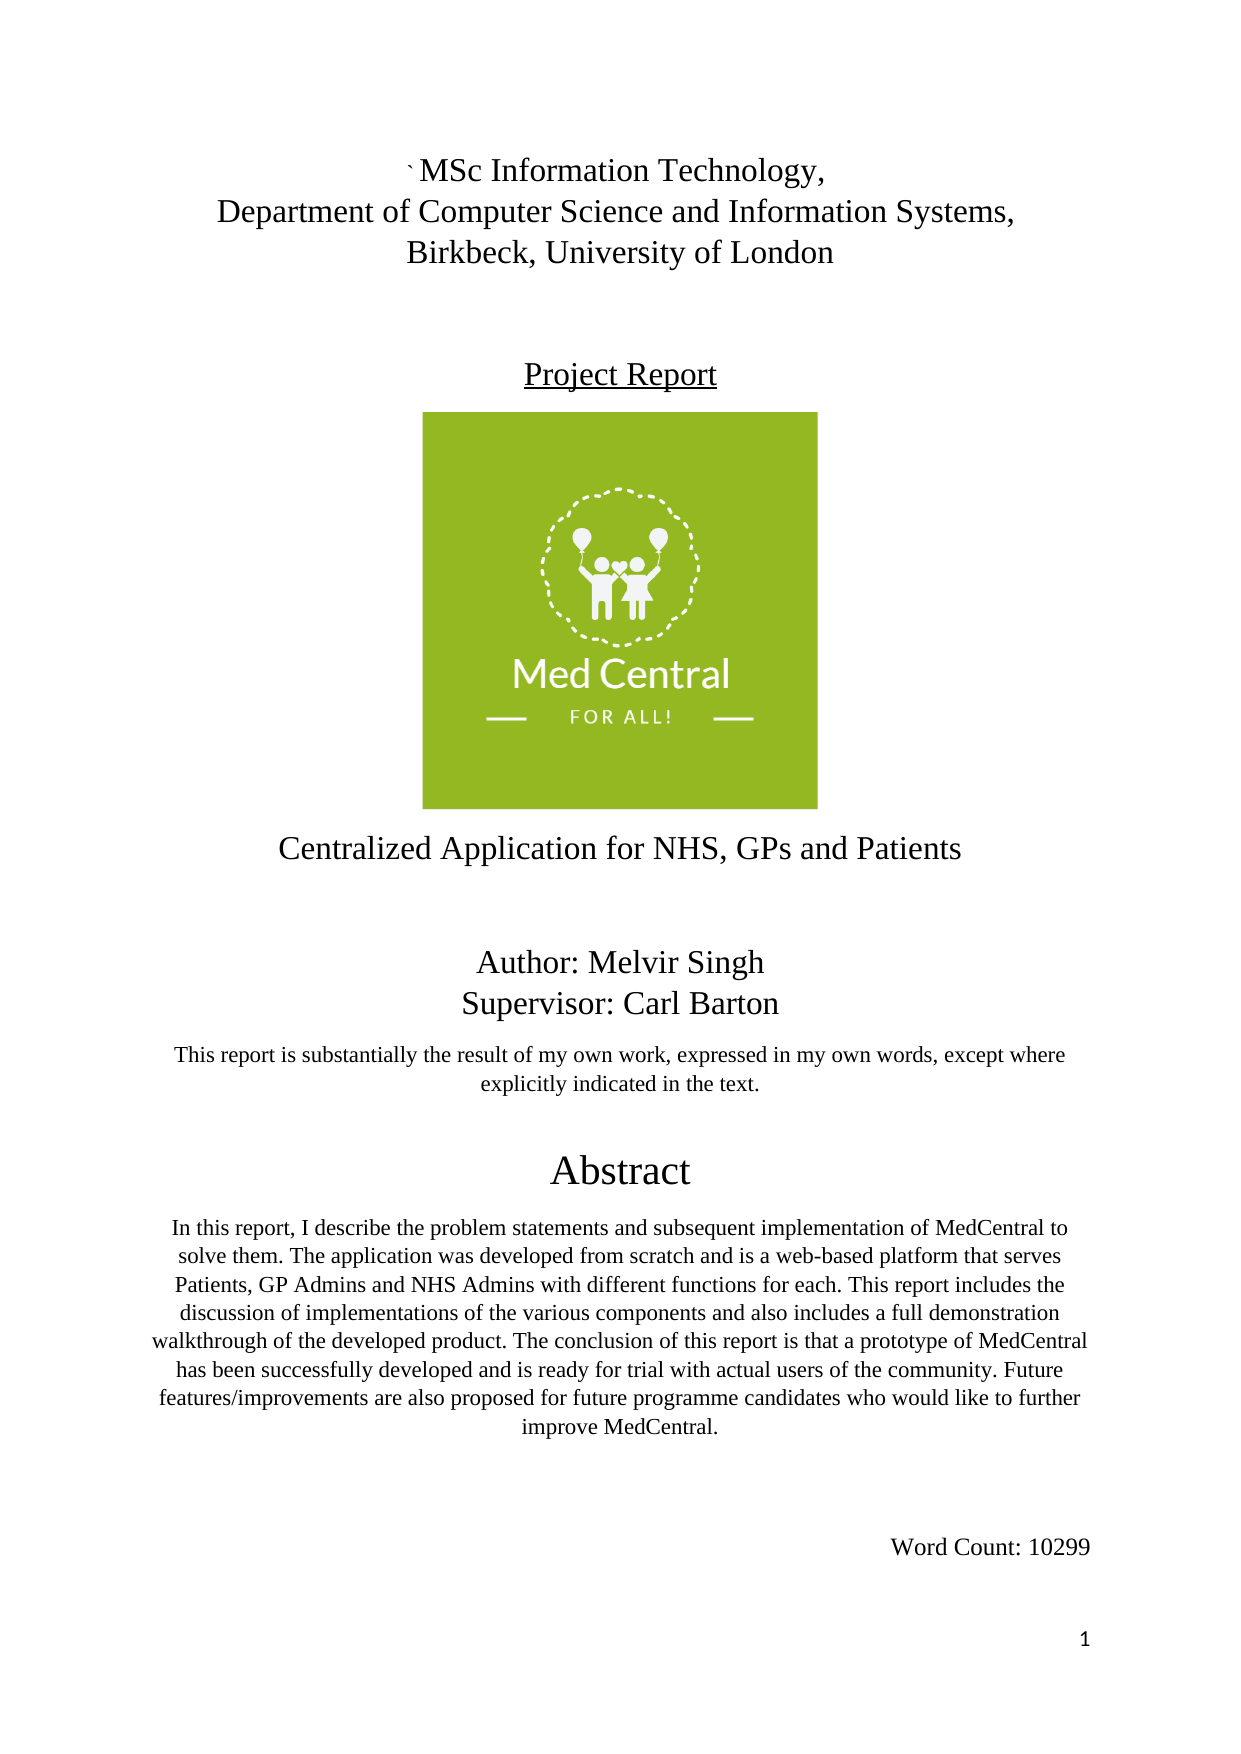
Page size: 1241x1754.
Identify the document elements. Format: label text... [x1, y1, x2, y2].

text ` MSc Information Technology, Department of Computer Science and Information Systems, Birkbeck, University of London [150, 150, 1090, 271]
text Centralized Application for NHS, GPs and Patients Author: Melvir Singh Supervisor: Carl Barton [150, 828, 1090, 1022]
text In this report, I describe the problem statements and subsequent implementation of MedCentral to solve them. The application was developed from scratch and is a web-based platform that serves Patients, GP Admins and NHS Admins with different functions for each. This report includes the discussion of implementations of the various components and also includes a full demonstration walkthrough of the developed product. The conclusion of this report is that a prototype of MedCentral has been successfully developed and is ready for trial with actual users of the community. Future features/improvements are also proposed for future programme candidates who would like to further improve MedCentral. [150, 1214, 1090, 1439]
text Abstract [150, 1145, 1090, 1193]
text This report is substantially the result of my own work, expressed in my own words, except where explicitly indicated in the text. [150, 1042, 1090, 1127]
text Word Count: 10299 [150, 1532, 1090, 1561]
picture [422, 412, 818, 810]
text Project Report [150, 354, 1090, 392]
